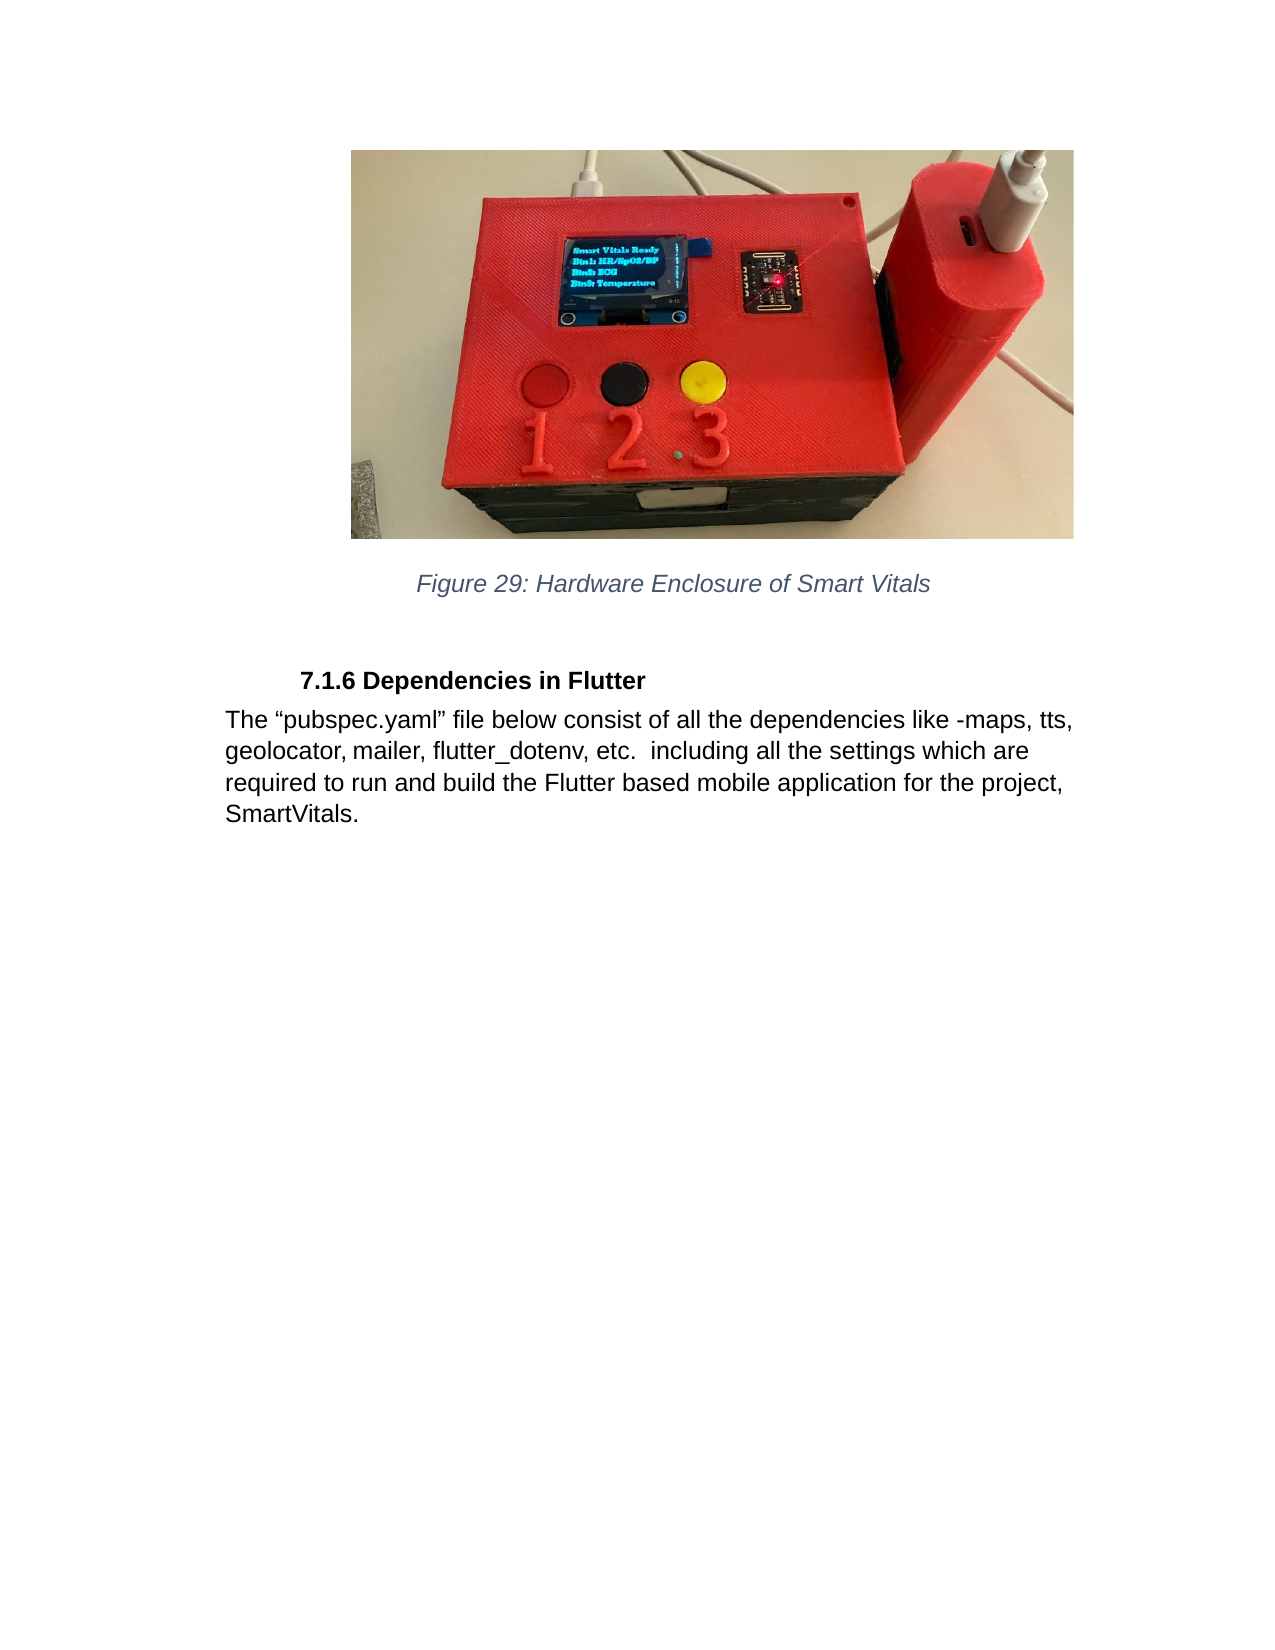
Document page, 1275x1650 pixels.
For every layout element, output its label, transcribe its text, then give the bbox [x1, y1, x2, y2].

picture [351, 150, 1074, 539]
subtitle 7.1.6 Dependencies in Flutter [225, 666, 1125, 694]
text Figure 29: Hardware Enclosure of Smart Vitals [225, 569, 1125, 598]
text The “pubspec.yaml” file below consist of all the dependencies like -maps, tts, geolocator, mailer, flutter_dotenv, etc. including all the settings which are required to run and build the Flutter based mobile application for the project, SmartVitals. [225, 705, 1125, 827]
